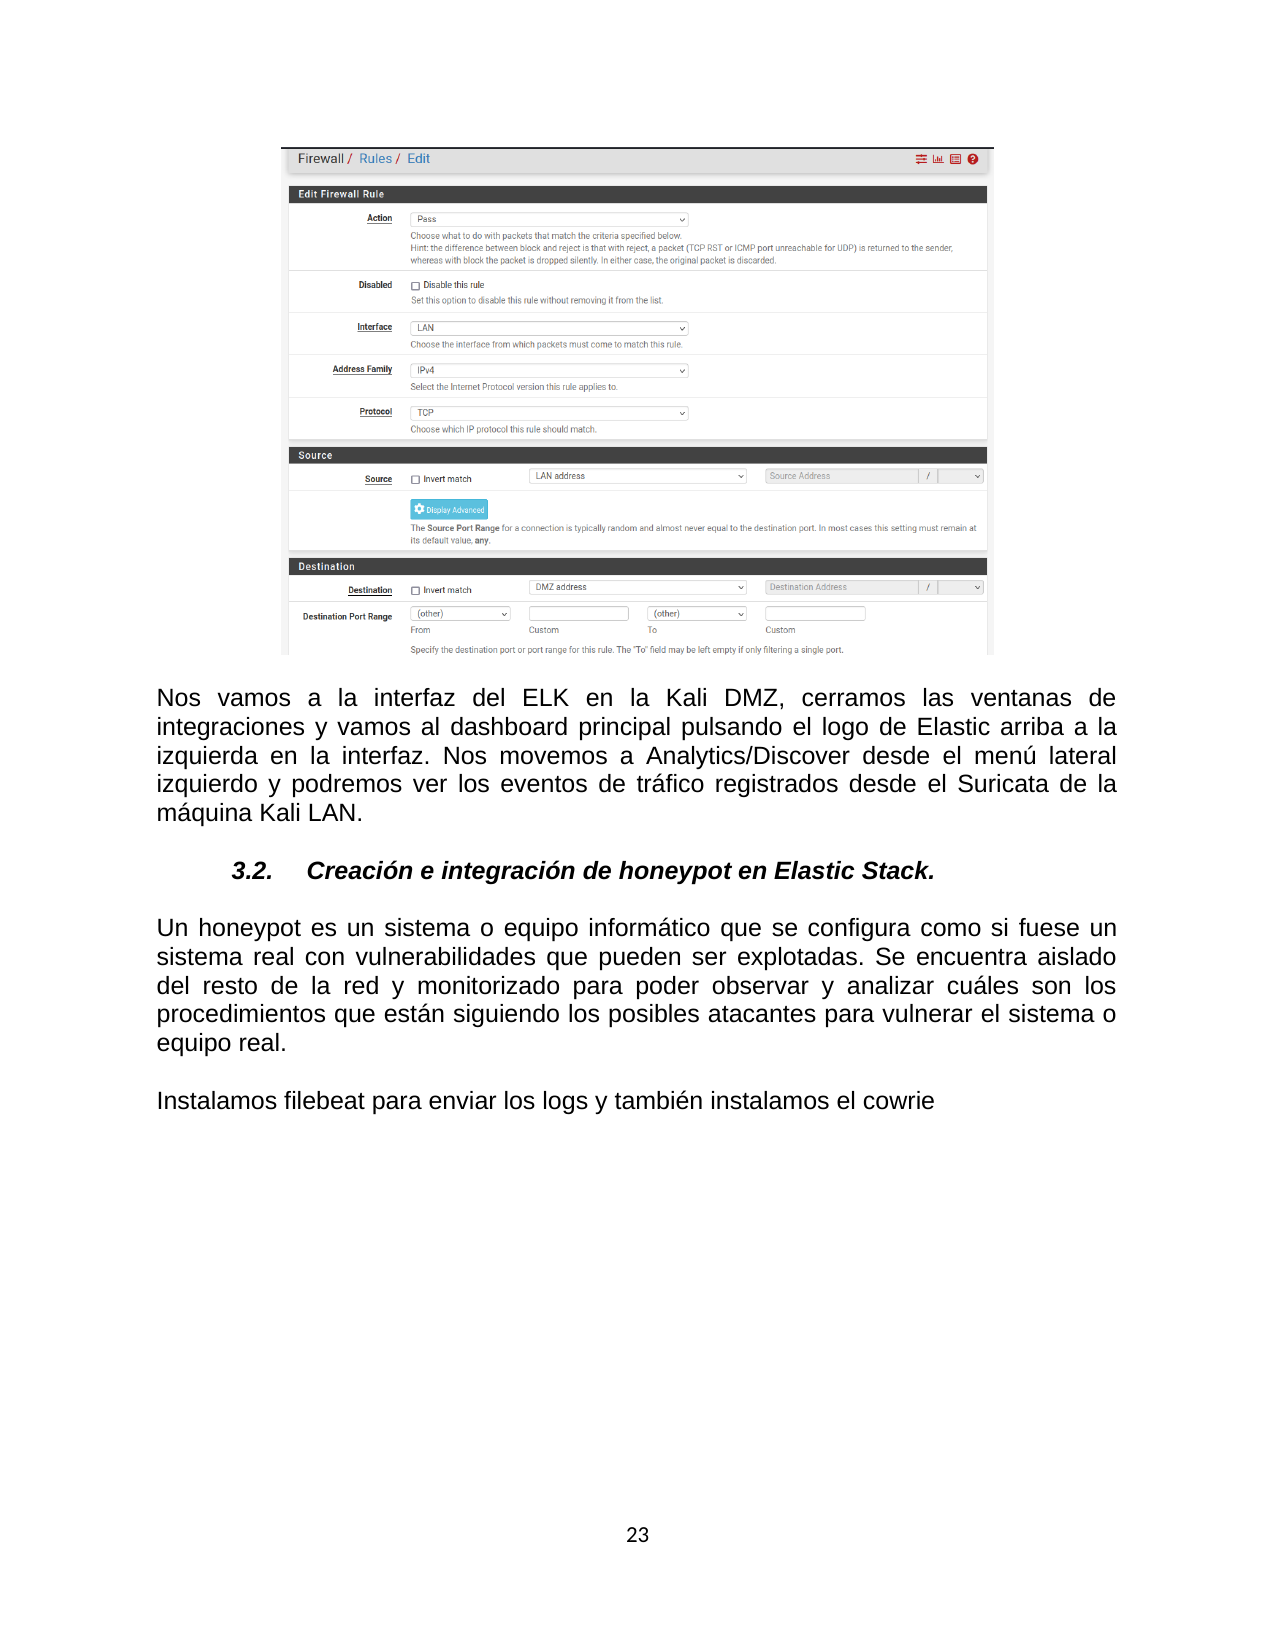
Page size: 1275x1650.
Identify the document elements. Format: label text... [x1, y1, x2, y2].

text Instalamos filebeat para enviar los logs y también instalamos el cowrie [156, 1086, 1118, 1114]
text Nos vamos a la interfaz del ELK en la Kali DMZ, cerramos las ventanas de integraciones y vamos al dashboard principal pulsando el logo de Elastic arriba a la izquierda en la interfaz. Nos movemos a Analytics/Discover desde el menú lateral izquierdo y podremos ver los eventos de tráfico registrados desde el Suricata de la máquina Kali LAN. [156, 683, 1118, 827]
text Un honeypot es un sistema o equipo informático que se configura como si fuese un sistema real con vulnerabilidades que pueden ser explotadas. Se encuentra aislado del resto de la red y monitorizado para poder observar y analizar cuáles son los procedimientos que están siguiendo los posibles atacantes para vulnerar el sistema o equipo real. [156, 913, 1118, 1057]
list Creación e integración de honeypot en Elastic Stack. [231, 856, 1118, 884]
picture [281, 147, 994, 655]
